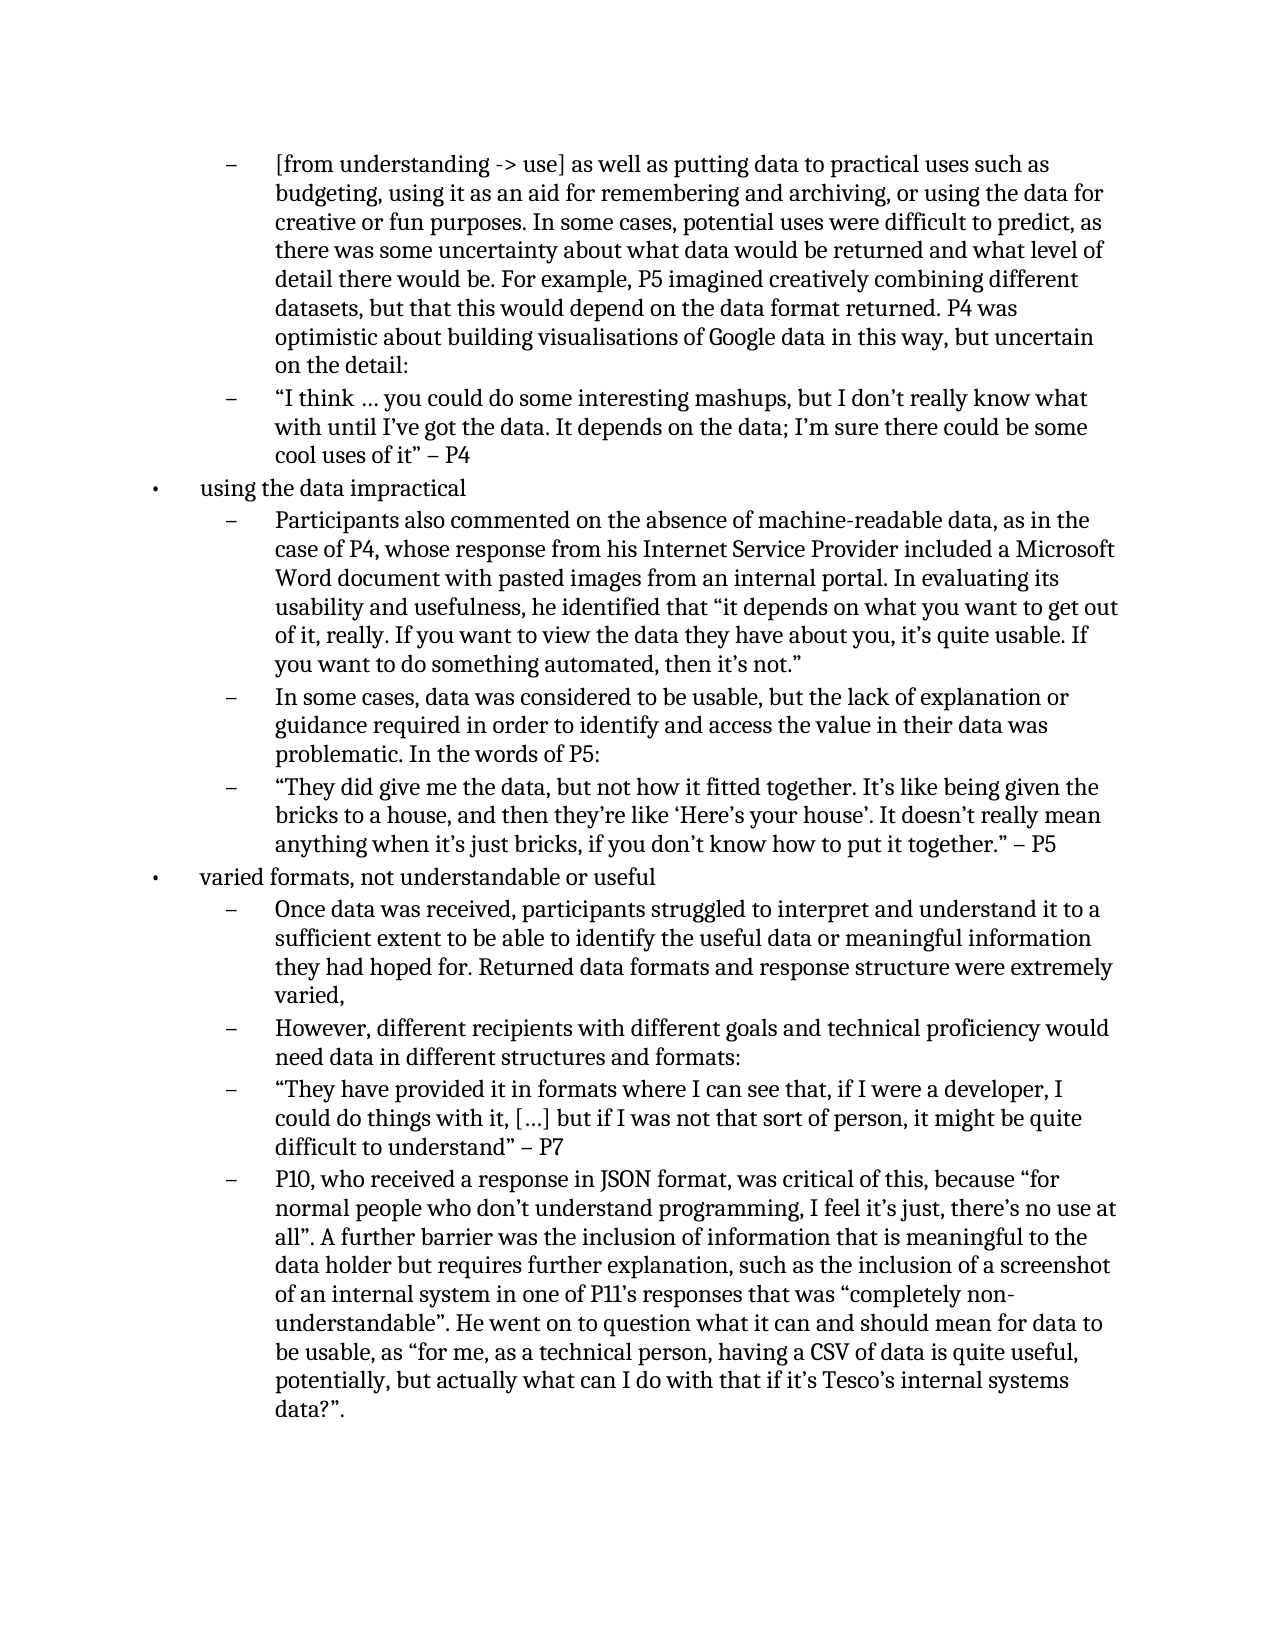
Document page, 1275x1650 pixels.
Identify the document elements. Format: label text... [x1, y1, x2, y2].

list [from understanding -> use] as well as putting data to practical uses such as budgeting, using it as an aid for remembering and archiving, or using the data for creative or fun purposes. In some cases, potential uses were difficult to predict, as there was some uncertainty about what data would be returned and what level of detail there would be. For example, P5 imagined creatively combining different datasets, but that this would depend on the data format returned. P4 was optimistic about building visualisations of Google data in this way, but uncertain on the detail: [225, 150, 1125, 380]
list “They have provided it in formats where I can see that, if I were a developer, I could do things with it, […] but if I was not that sort of person, it might be quite difficult to understand” – P7 [225, 1075, 1125, 1161]
list P10, who received a response in JSON format, was critical of this, because “for normal people who don’t understand programming, I feel it’s just, there’s no use at all”. A further barrier was the inclusion of information that is meaningful to the data holder but requires further explanation, such as the inclusion of a screenshot of an internal system in one of P11’s responses that was “completely non-understandable”. He went on to question what it can and should mean for data to be usable, as “for me, as a technical person, having a CSV of data is quite useful, potentially, but actually what can I do with that if it’s Tesco’s internal systems data?”. [225, 1165, 1125, 1424]
list “They did give me the data, but not how it fitted together. It’s like being given the bricks to a house, and then they’re like ‘Here’s your house’. It doesn’t really mean anything when it’s just bricks, if you don’t know how to put it together.” – P5 [225, 772, 1125, 859]
list However, different recipients with different goals and technical proficiency would need data in different structures and formats: [225, 1014, 1125, 1071]
list Once data was received, participants struggled to interpret and understand it to a sufficient extent to be able to identify the useful data or meaningful information they had hoped for. Returned data formats and response structure were extremely varied, [225, 895, 1125, 1010]
list Participants also commented on the absence of machine-readable data, as in the case of P4, whose response from his Internet Service Provider included a Microsoft Word document with pasted images from an internal portal. In evaluating its usability and usefulness, he identified that “it depends on what you want to get out of it, really. If you want to view the data they have about you, it’s quite usable. If you want to do something automated, then it’s not.” [225, 506, 1125, 679]
list varied formats, not understandable or useful [150, 862, 1125, 891]
list “I think … you could do some interesting mashups, but I don’t really know what with until I’ve got the data. It depends on the data; I’m sure there could be some cool uses of it” – P4 [225, 384, 1125, 470]
list using the data impractical [150, 474, 1125, 502]
list In some cases, data was considered to be usable, but the lack of explanation or guidance required in order to identify and access the value in their data was problematic. In the words of P5: [225, 682, 1125, 769]
